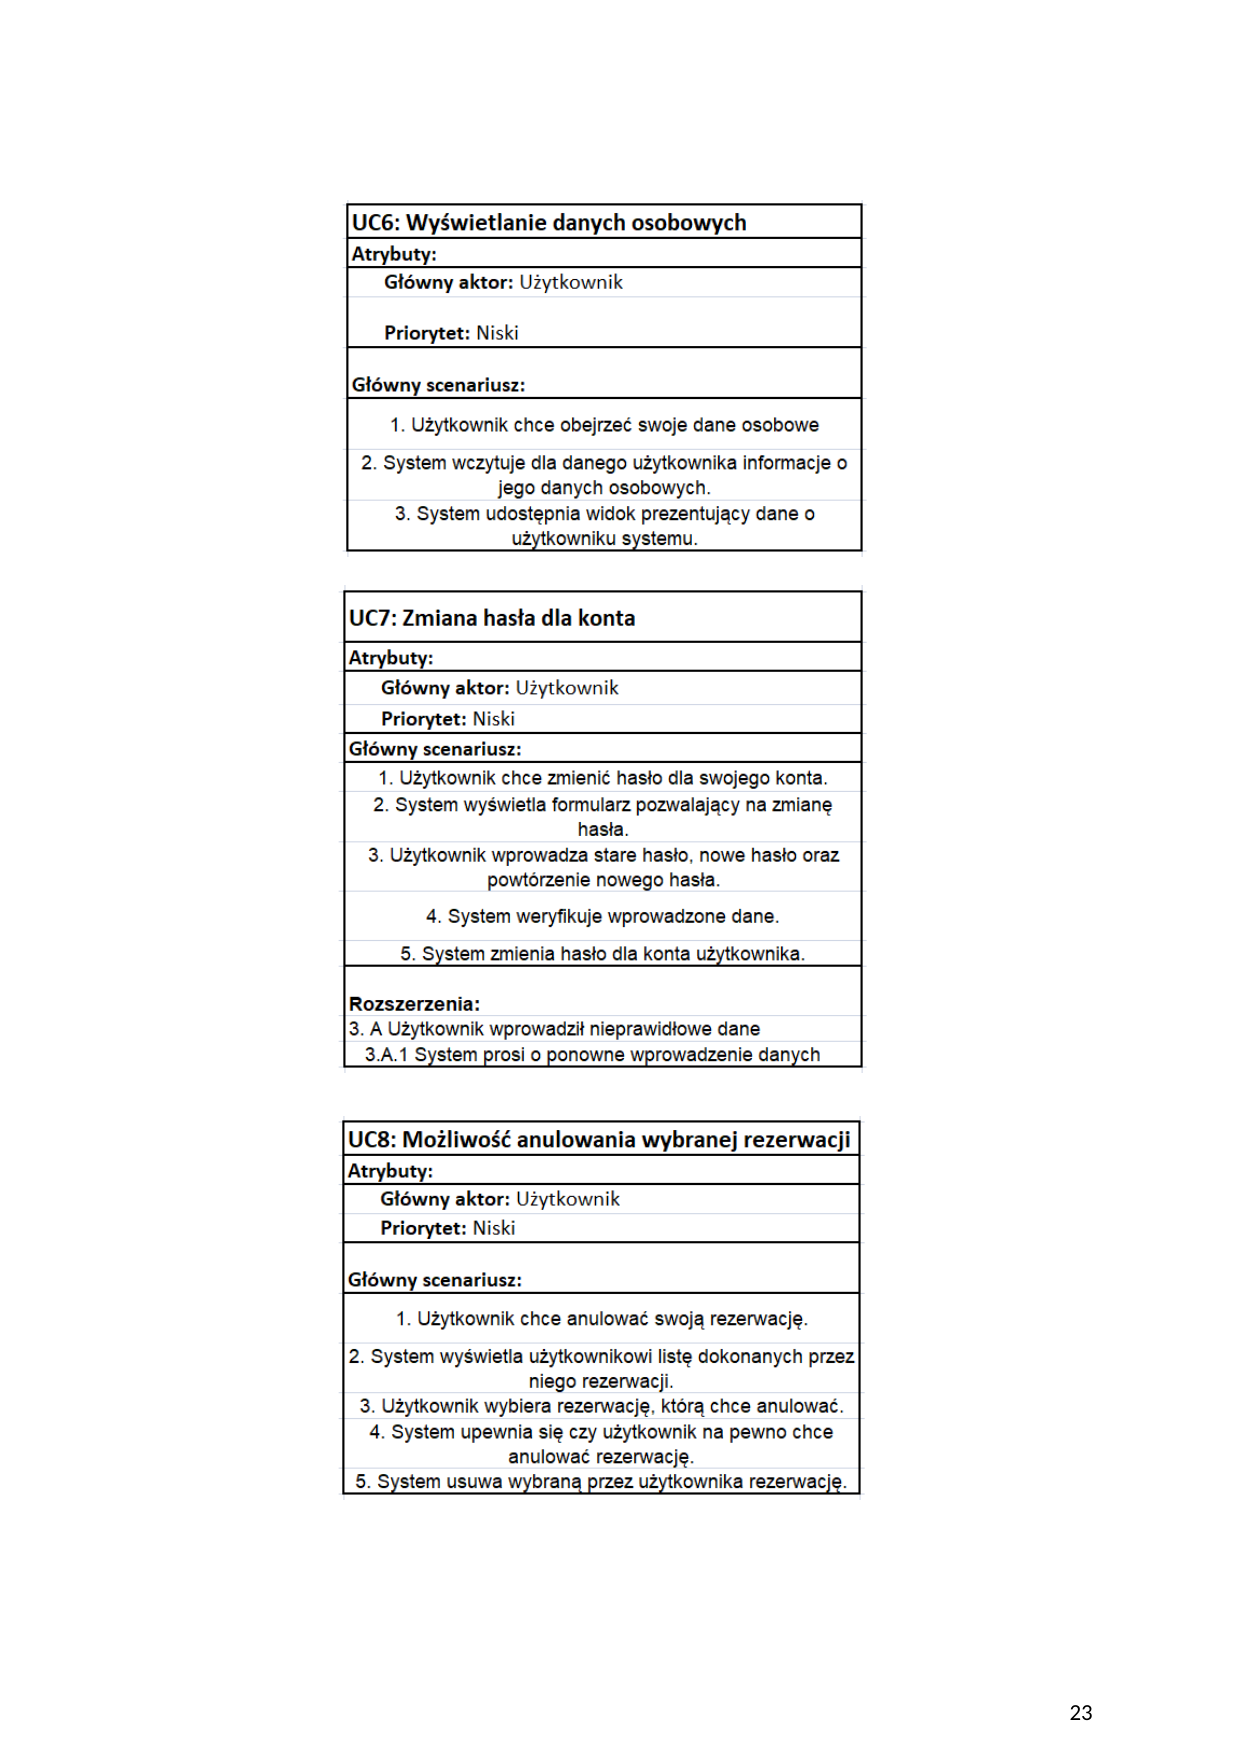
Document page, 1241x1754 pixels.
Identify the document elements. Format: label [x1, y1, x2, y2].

picture [342, 200, 867, 557]
picture [338, 1116, 865, 1500]
picture [338, 585, 867, 1073]
